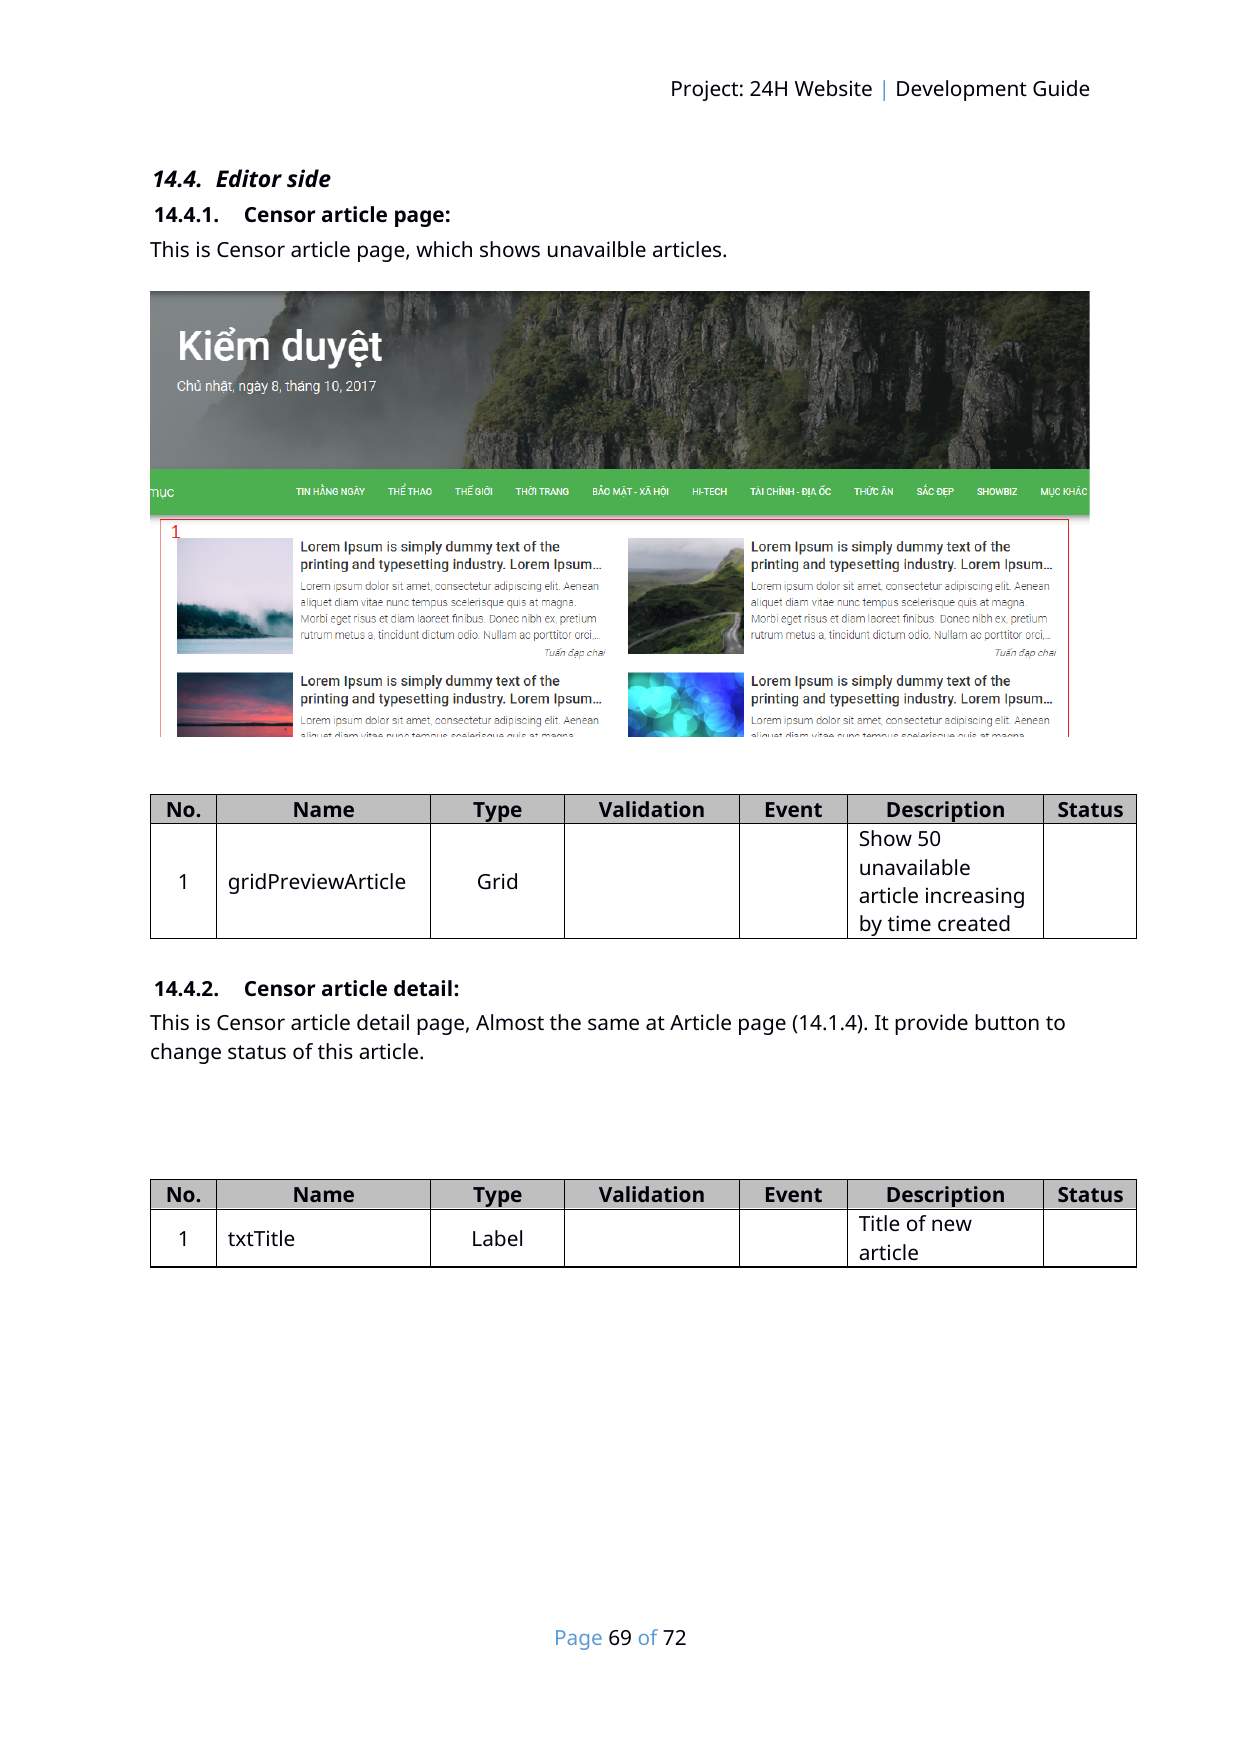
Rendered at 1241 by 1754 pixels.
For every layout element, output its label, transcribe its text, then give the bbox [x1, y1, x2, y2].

table_header Event [740, 795, 847, 823]
table_header Name [217, 1180, 430, 1208]
table_cell Title of new article [848, 1210, 1043, 1266]
table_header No. [151, 1180, 216, 1208]
table_header Description [848, 1180, 1043, 1208]
table_header Validation [565, 795, 739, 823]
table_cell 1 [151, 824, 216, 938]
table_header Type [431, 1180, 564, 1208]
table_header Description [848, 795, 1043, 823]
table_header Type [431, 795, 564, 823]
table_header Name [217, 795, 430, 823]
table_cell gridPreviewArticle [217, 824, 430, 938]
table_cell Show 50 unavailable article increasing by time created [848, 824, 1043, 938]
table_cell txtTitle [217, 1210, 430, 1266]
table_cell [1044, 1210, 1136, 1266]
table_cell Grid [431, 824, 564, 938]
table_header Status [1044, 795, 1136, 823]
table_cell [565, 824, 739, 938]
table_cell [740, 1210, 847, 1266]
subtitle Editor side [152, 162, 1090, 194]
table_cell 1 [151, 1210, 216, 1266]
table_cell [1044, 824, 1136, 938]
subtitle Censor article detail: [154, 974, 1090, 1002]
text This is Censor article detail page, Almost the same at Article page (14.1.4). It provide button to change status of this article. [150, 1008, 1090, 1065]
table_header Event [740, 1180, 847, 1208]
table_cell [565, 1210, 739, 1266]
table_header No. [151, 795, 216, 823]
text This is Censor article page, which shows unavailble articles. [150, 235, 1090, 263]
table_header Status [1044, 1180, 1136, 1208]
table_cell Label [431, 1210, 564, 1266]
subtitle Censor article page: [154, 200, 1090, 228]
table_header Validation [565, 1180, 739, 1208]
table_cell [740, 824, 847, 938]
picture [150, 291, 1090, 737]
